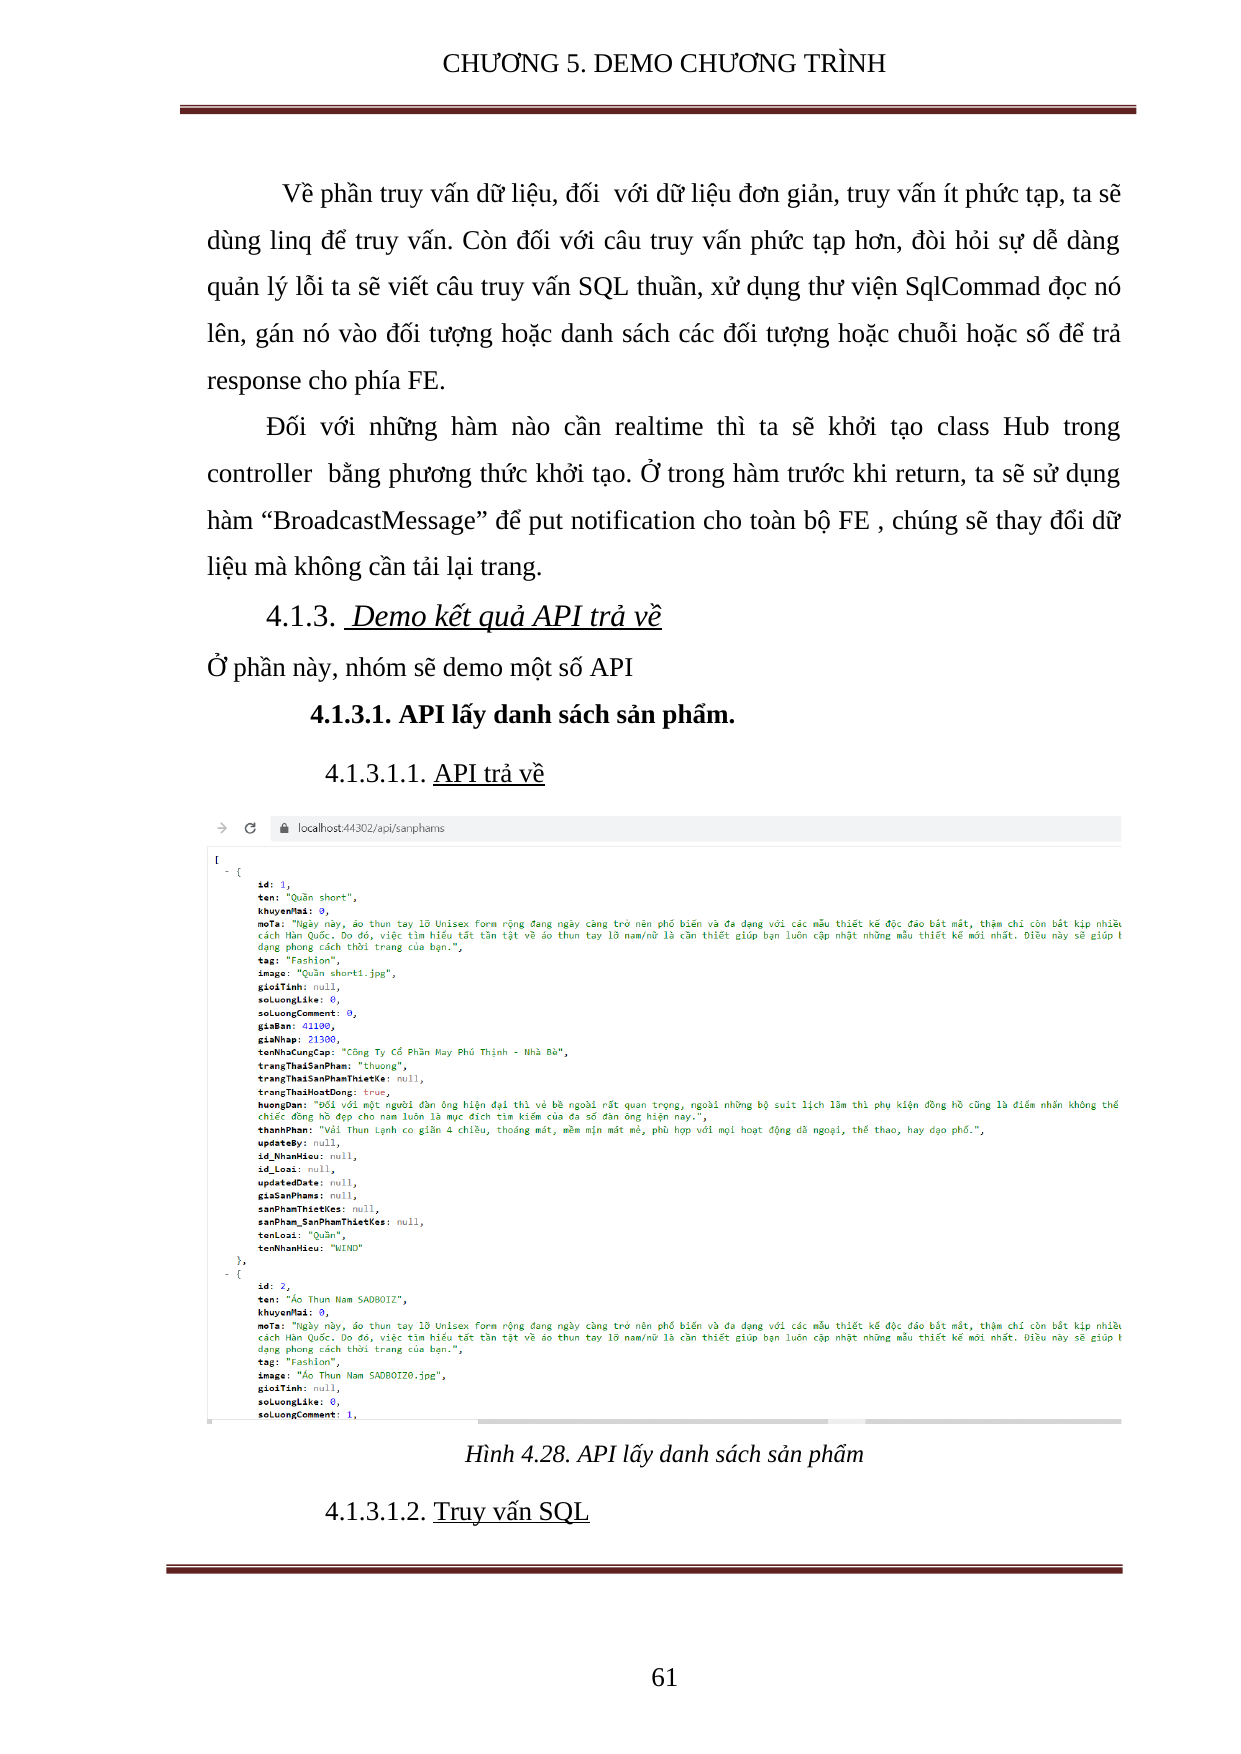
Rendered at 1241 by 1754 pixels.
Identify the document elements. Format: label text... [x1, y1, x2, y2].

picture [206, 816, 1122, 1424]
text Đối với những hàm nào cần realtime thì ta sẽ khởi tạo class Hub trong controller bằng phương thức khởi tạo. Ở trong hàm trước khi return, ta sẽ sử dụng hàm “BroadcastMessage” để put notification cho toàn bộ FE , chúng sẽ thay đổi dữ liệu mà không cần tải lại trang. [207, 411, 1122, 582]
subtitle Demo kết quả API trả về [207, 597, 1122, 633]
text Về phần truy vấn dữ liệu, đối với dữ liệu đơn giản, truy vấn ít phức tạp, ta sẽ dùng linq để truy vấn. Còn đối với câu truy vấn phức tạp hơn, đòi hỏi sự dễ dàng quản lý lỗi ta sẽ viết câu truy vấn SQL thuần, xử dụng thư viện SqlCommad đọc nó lên, gán nó vào đối tượng hoặc danh sách các đối tượng hoặc chuỗi hoặc số để trả response cho phía FE. [207, 177, 1122, 395]
subtitle Truy vấn SQL [207, 1495, 1122, 1526]
subtitle API trả về [207, 757, 1122, 788]
text Ở phần này, nhóm sẽ demo một số API [207, 651, 1122, 682]
subtitle API lấy danh sách sản phẩm. [222, 698, 1122, 729]
